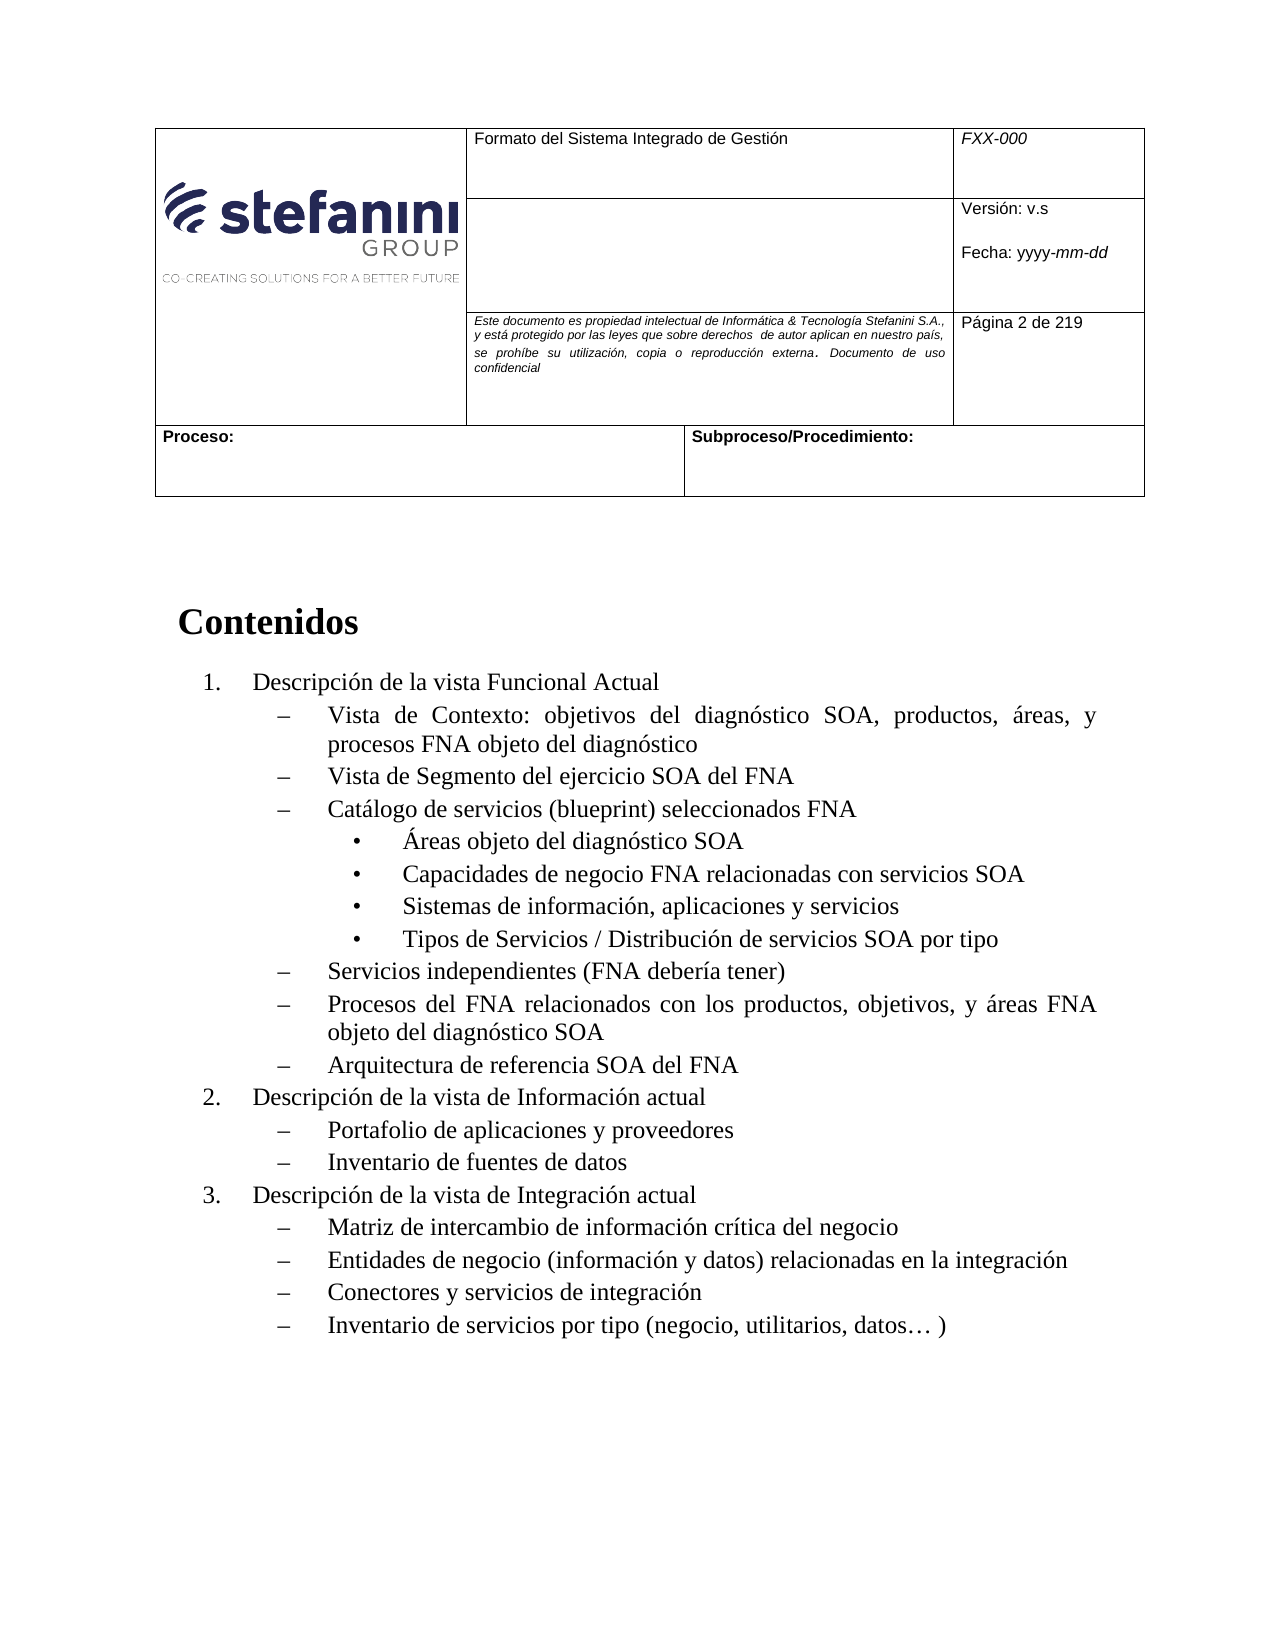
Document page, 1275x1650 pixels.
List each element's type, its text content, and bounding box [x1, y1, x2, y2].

list Capacidades de negocio FNA relacionadas con servicios SOA [352, 859, 1098, 887]
list Inventario de fuentes de datos [277, 1147, 1098, 1176]
list Portafolio de aplicaciones y proveedores [277, 1115, 1098, 1144]
list Conectores y servicios de integración [277, 1277, 1098, 1306]
list Catálogo de servicios (blueprint) seleccionados FNA [277, 794, 1098, 822]
list Inventario de servicios por tipo (negocio, utilitarios, datos… ) [277, 1310, 1098, 1339]
list Matriz de intercambio de información crítica del negocio [277, 1212, 1098, 1241]
list Tipos de Servicios / Distribución de servicios SOA por tipo [352, 924, 1098, 952]
list Descripción de la vista de Integración actual [202, 1180, 1098, 1209]
picture [162, 182, 460, 286]
list Servicios independientes (FNA debería tener) [277, 956, 1098, 985]
list Áreas objeto del diagnóstico SOA [352, 826, 1098, 855]
list Descripción de la vista Funcional Actual [202, 667, 1098, 696]
list Descripción de la vista de Información actual [202, 1082, 1098, 1111]
list Entidades de negocio (información y datos) relacionadas en la integración [277, 1245, 1098, 1274]
list Vista de Contexto: objetivos del diagnóstico SOA, productos, áreas, y procesos FNA objeto del diagnóstico [277, 700, 1098, 757]
list Sistemas de información, aplicaciones y servicios [352, 891, 1098, 920]
subtitle Contenidos [177, 599, 1098, 642]
list Arquitectura de referencia SOA del FNA [277, 1050, 1098, 1079]
list Procesos del FNA relacionados con los productos, objetivos, y áreas FNA objeto del diagnóstico SOA [277, 989, 1098, 1046]
list Vista de Segmento del ejercicio SOA del FNA [277, 761, 1098, 790]
